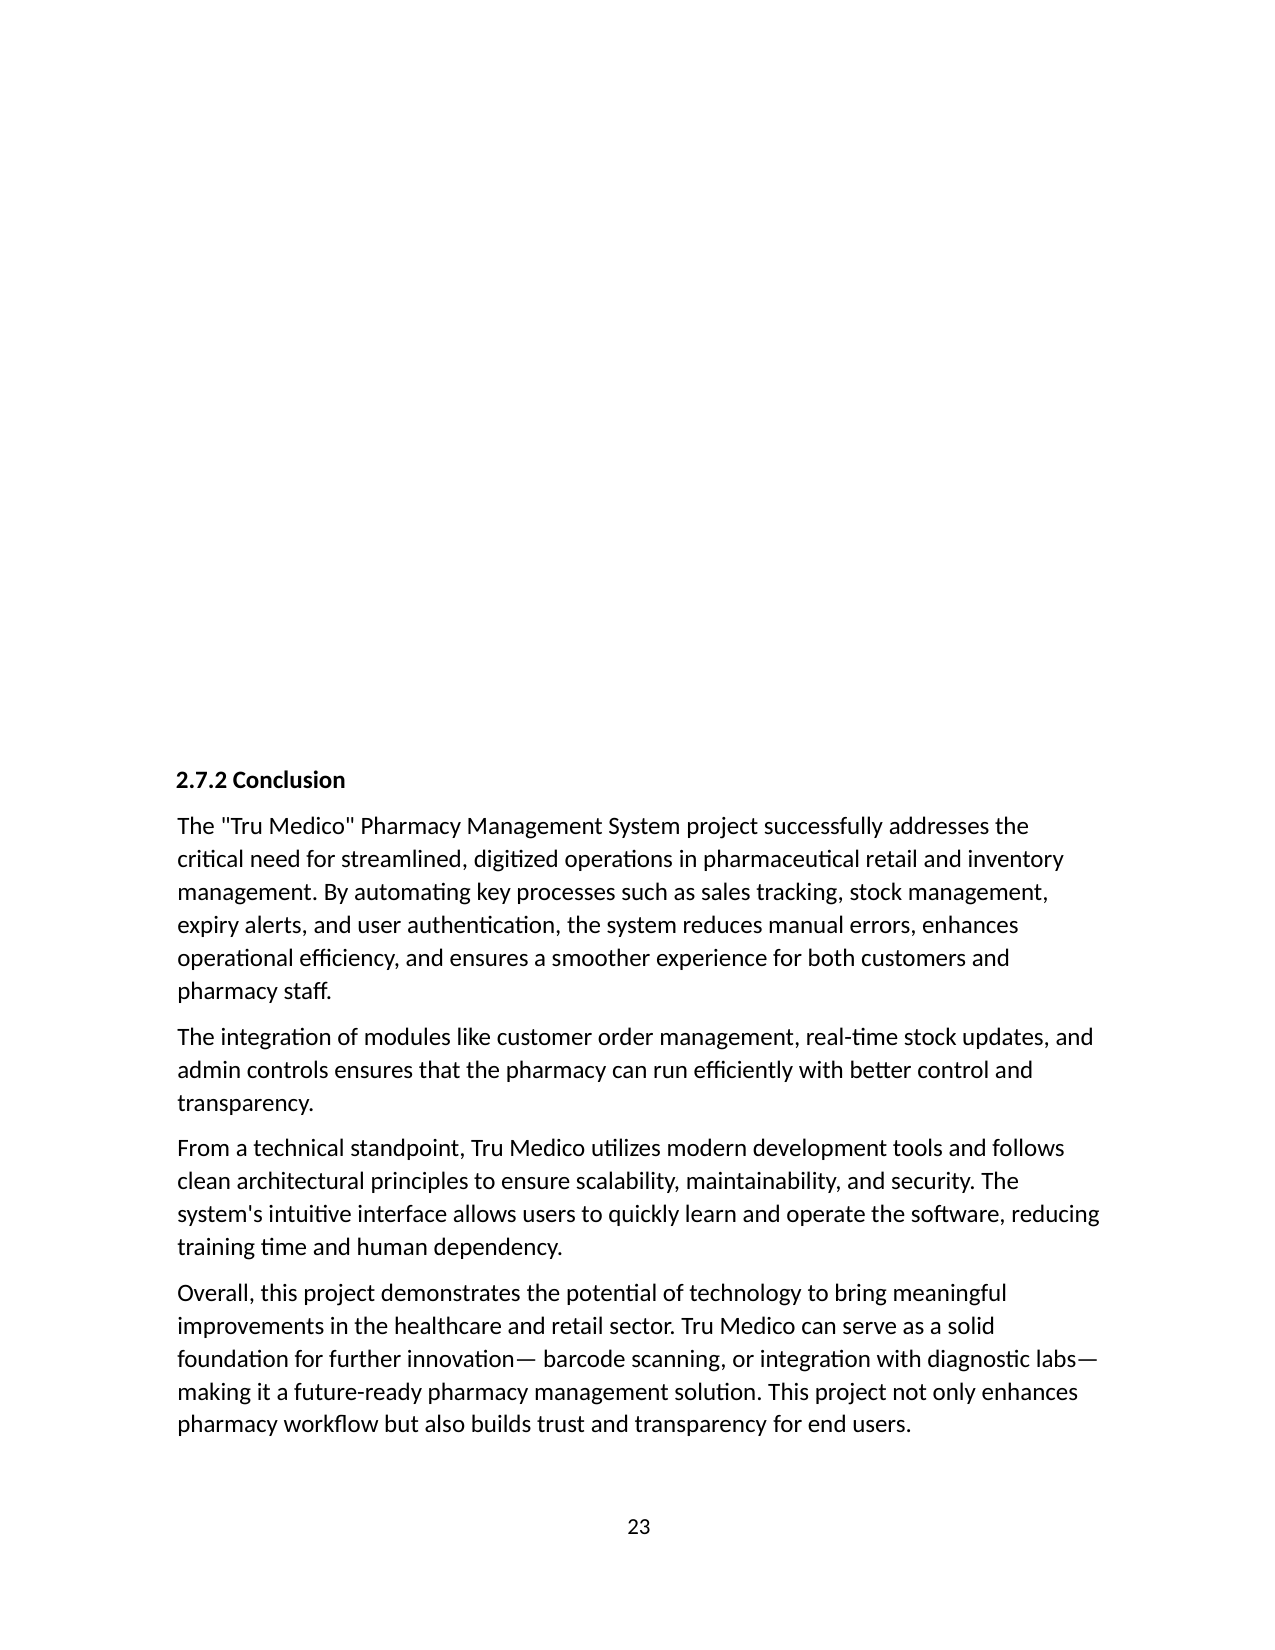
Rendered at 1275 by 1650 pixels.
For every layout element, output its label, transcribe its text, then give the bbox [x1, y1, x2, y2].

text From a technical standpoint, Tru Medico utilizes modern development tools and follows clean architectural principles to ensure scalability, maintainability, and security. The system's intuitive interface allows users to quickly learn and operate the software, reducing training time and human dependency. [177, 1132, 1101, 1262]
text The integration of modules like customer order management, real-time stock updates, and admin controls ensures that the pharmacy can run efficiently with better control and transparency. [177, 1021, 1101, 1117]
subtitle 2.7.2 Conclusion [176, 765, 1101, 795]
text The "Tru Medico" Pharmacy Management System project successfully addresses the critical need for streamlined, digitized operations in pharmaceutical retail and inventory management. By automating key processes such as sales tracking, stock management, expiry alerts, and user authentication, the system reduces manual errors, enhances operational efficiency, and ensures a smoother experience for both customers and pharmacy staff. [177, 811, 1101, 1006]
text Overall, this project demonstrates the potential of technology to bring meaningful improvements in the healthcare and retail sector. Tru Medico can serve as a solid foundation for further innovation— barcode scanning, or integration with diagnostic labs—making it a future-ready pharmacy management solution. This project not only enhances pharmacy workflow but also builds trust and transparency for end users. [177, 1277, 1101, 1439]
